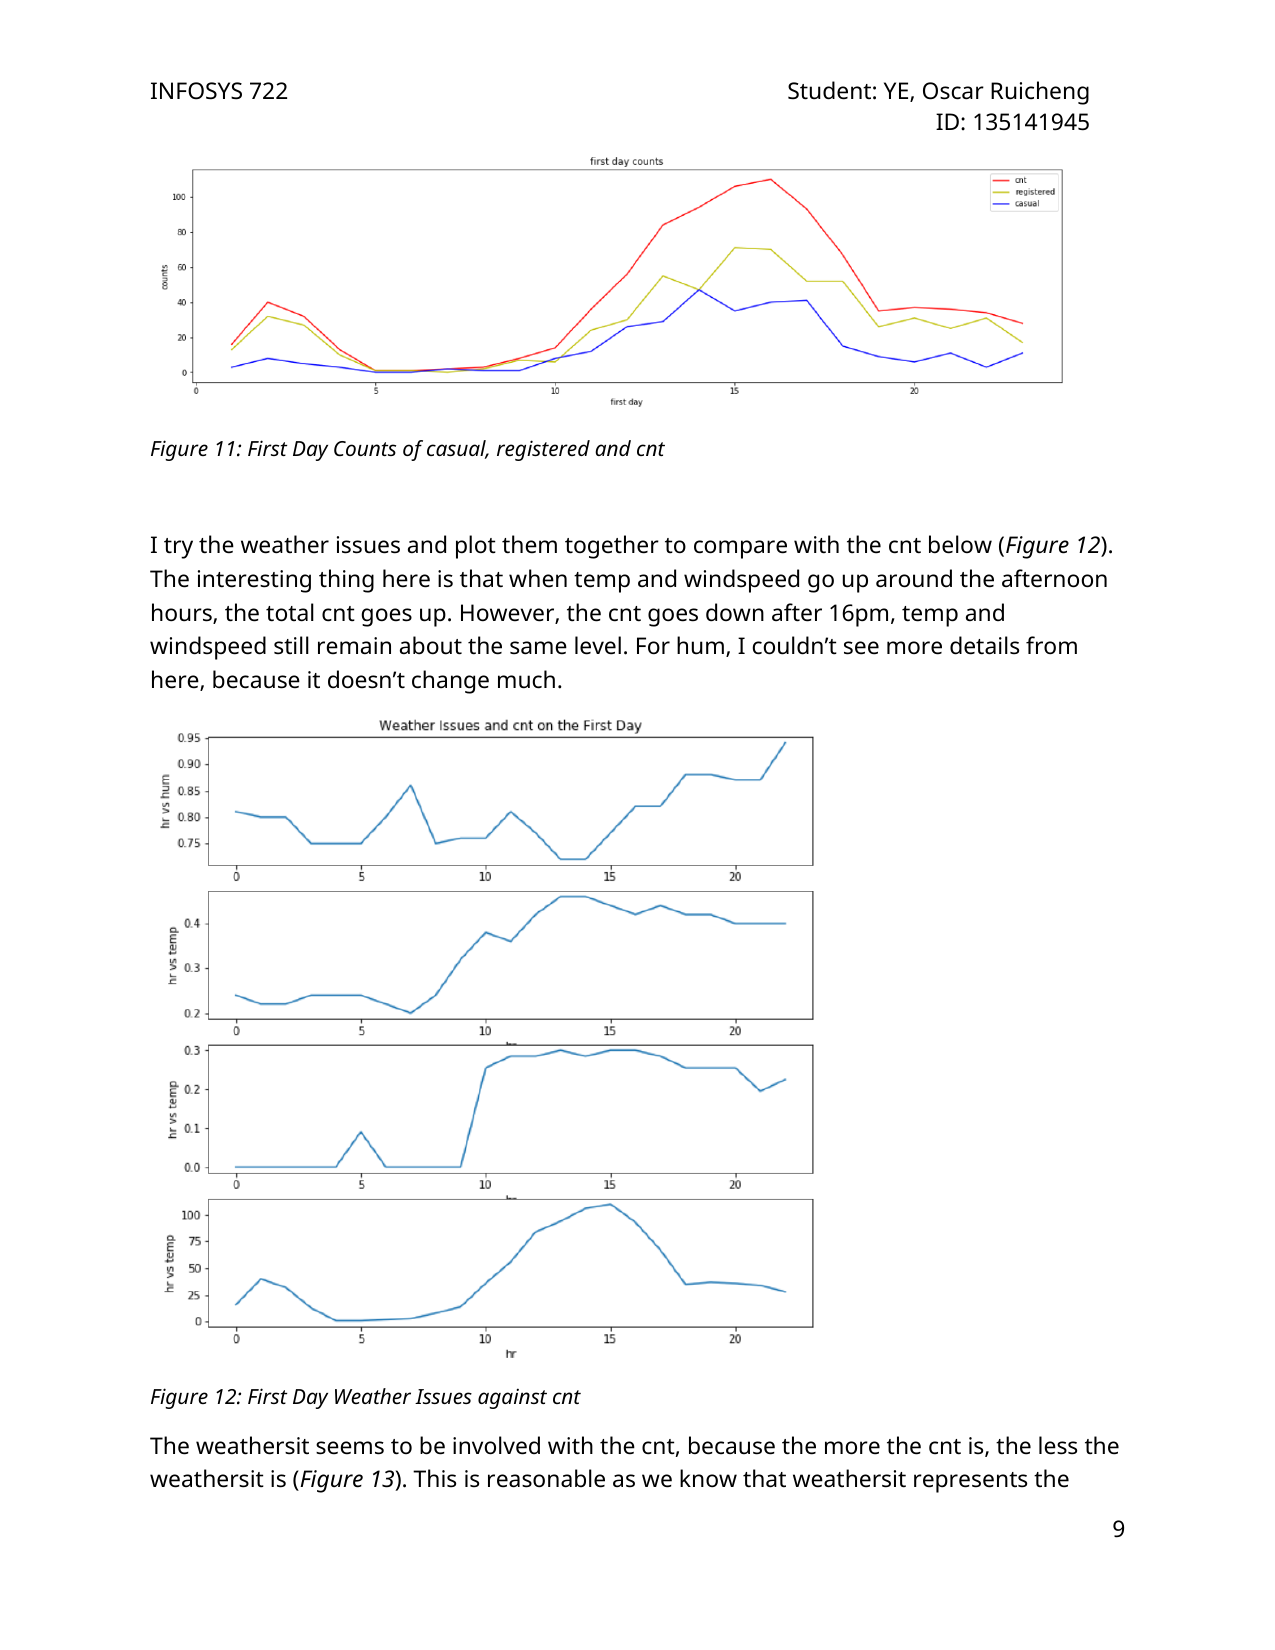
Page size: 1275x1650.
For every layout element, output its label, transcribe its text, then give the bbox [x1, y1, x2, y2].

picture [150, 714, 829, 1364]
text Figure 11: First Day Counts of casual, registered and cnt [150, 434, 1125, 463]
picture [150, 150, 1073, 416]
text I try the weather issues and plot them together to compare with the cnt below (Figure 12). The interesting thing here is that when temp and windspeed go up around the afternoon hours, the total cnt goes up. However, the cnt goes down after 16pm, temp and windspeed still remain about the same level. For hum, I couldn’t see more details from here, because it doesn’t change much. [150, 529, 1125, 695]
text Figure 12: First Day Weather Issues against cnt [150, 1382, 1125, 1411]
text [150, 1430, 1125, 1495]
